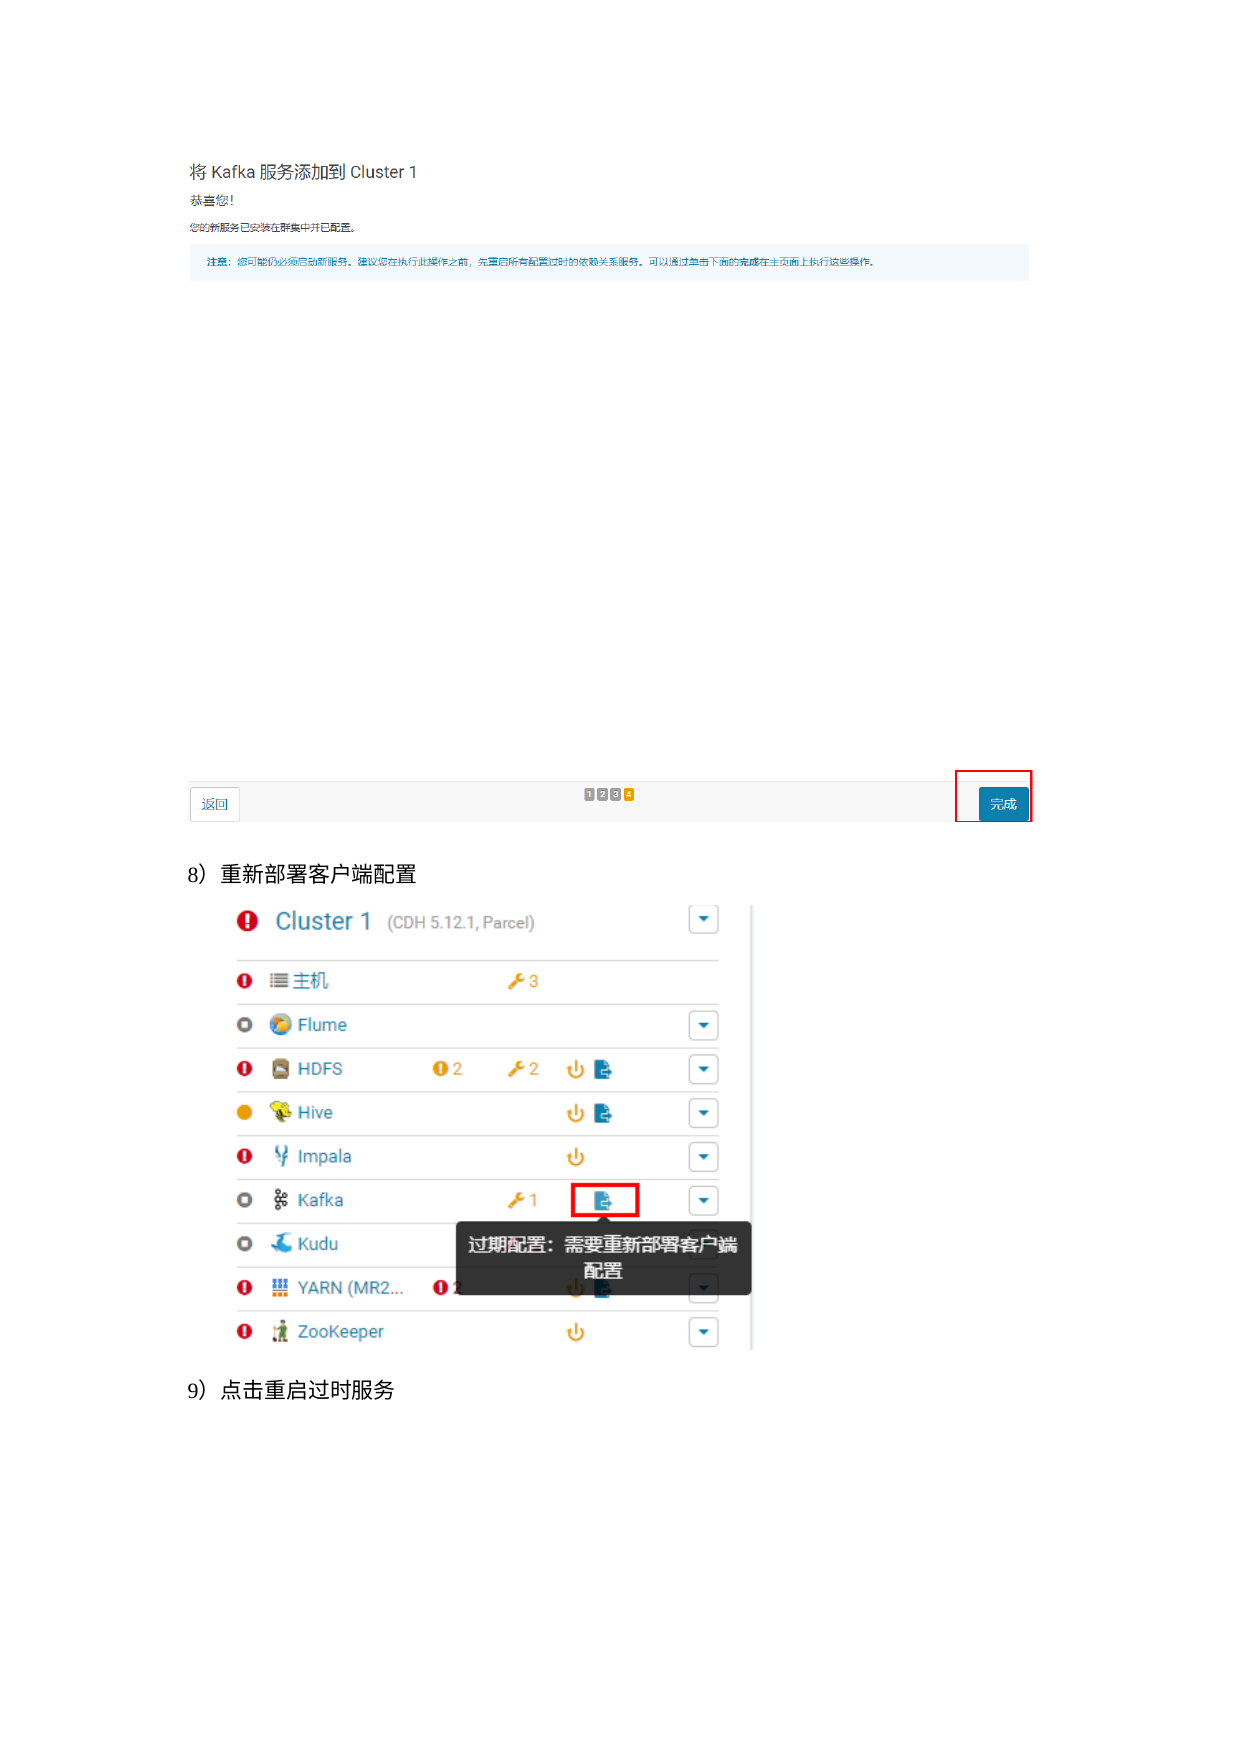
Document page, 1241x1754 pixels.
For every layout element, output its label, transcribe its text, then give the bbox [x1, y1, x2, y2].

picture [231, 905, 754, 1350]
text 9）点击重启过时服务 [187, 1373, 1053, 1406]
text 8）重新部署客户端配置 [187, 857, 1053, 889]
picture [187, 162, 1040, 822]
